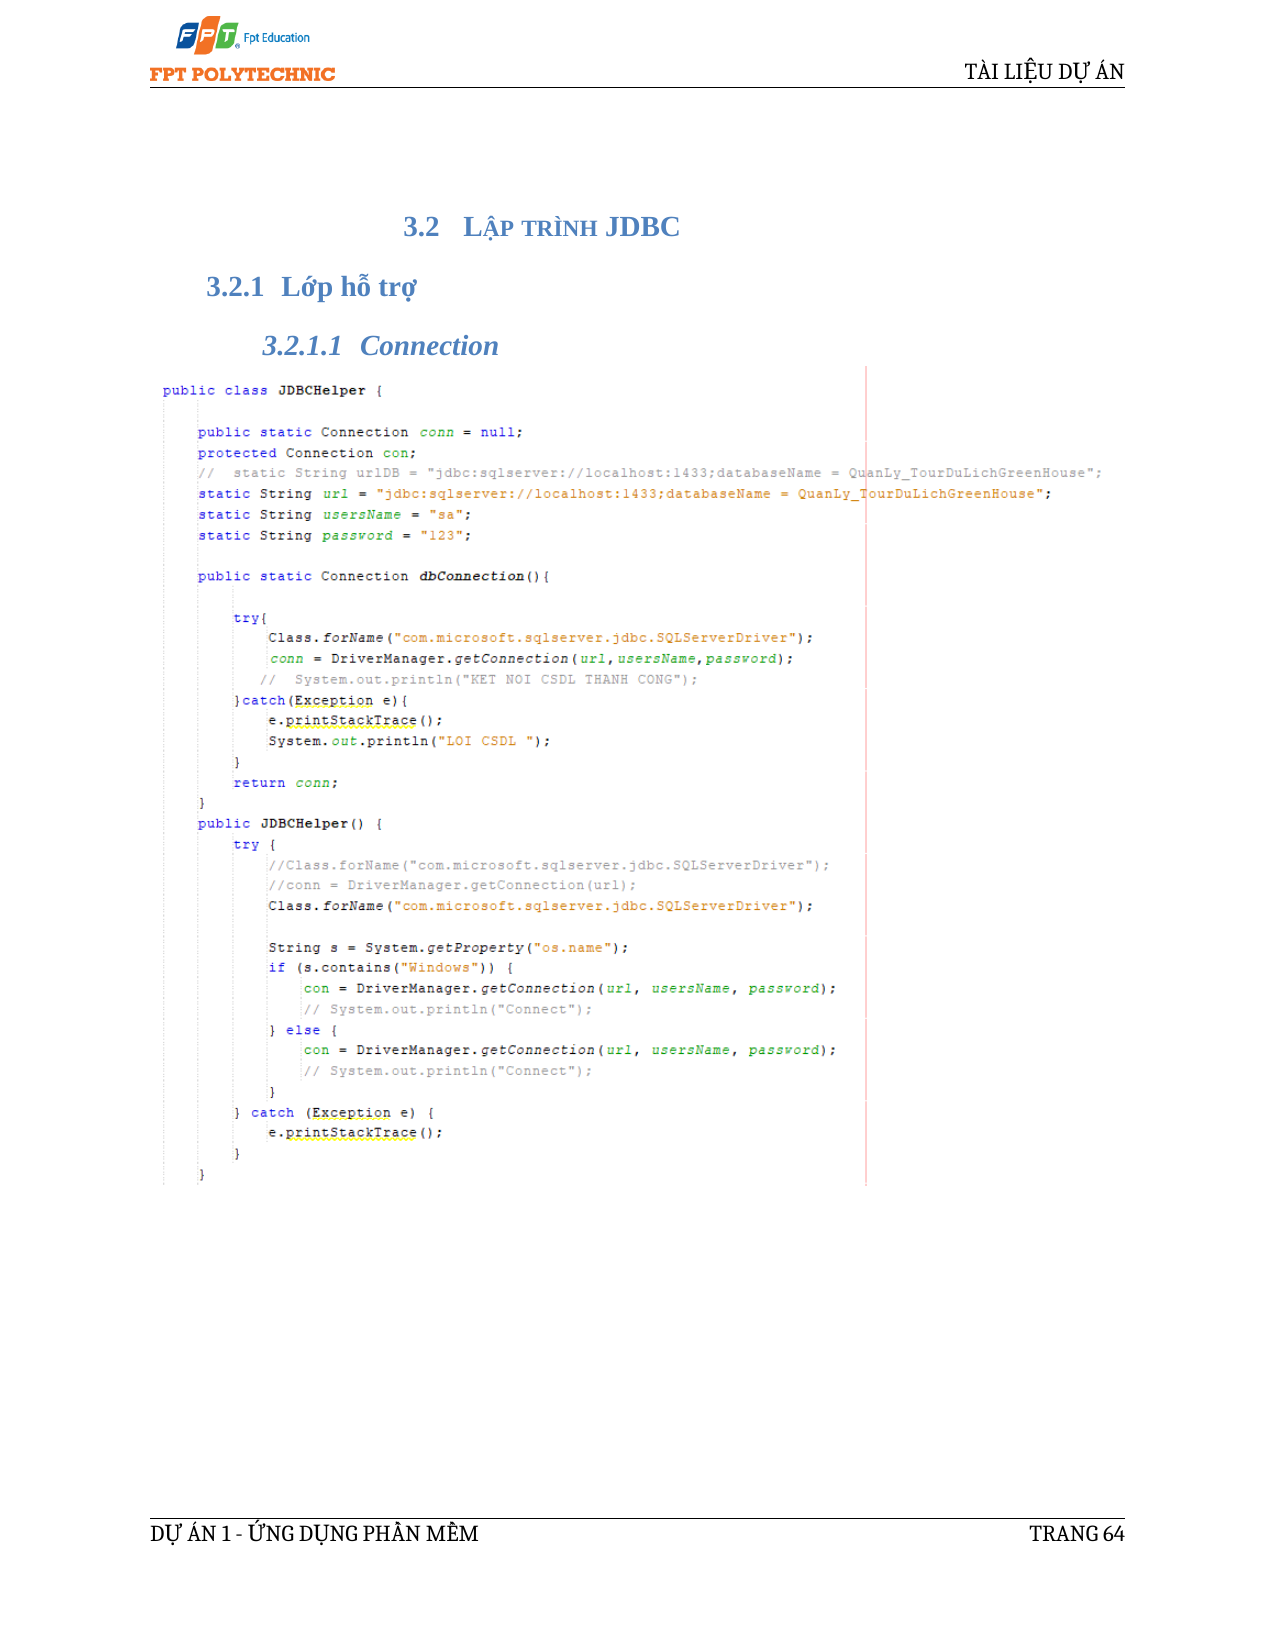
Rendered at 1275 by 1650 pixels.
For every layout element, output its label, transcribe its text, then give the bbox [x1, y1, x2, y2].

picture [150, 366, 1125, 1186]
subtitle Lập trình JDBC [403, 209, 1125, 243]
subtitle Lớp hỗ trợ [206, 269, 1125, 302]
subtitle Connection [262, 328, 1125, 362]
picture [150, 16, 337, 81]
